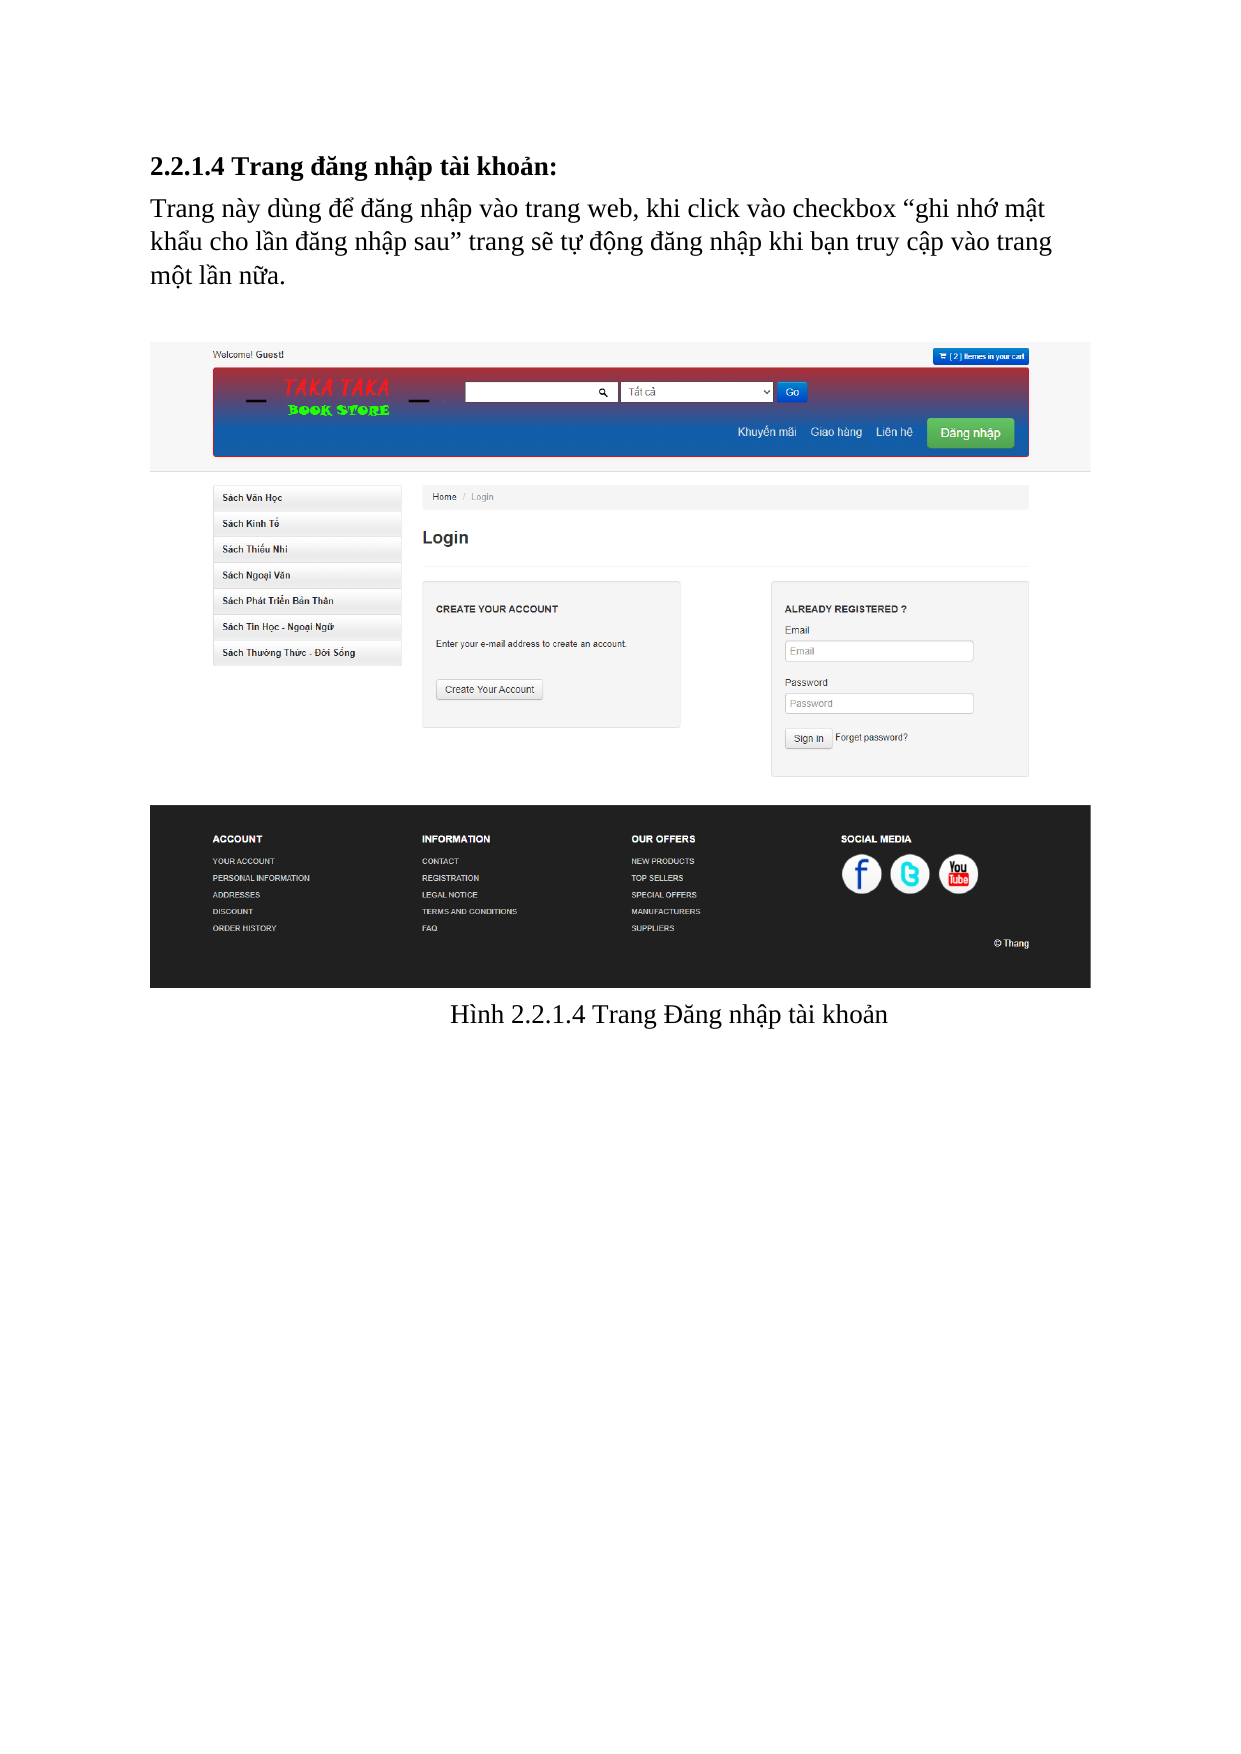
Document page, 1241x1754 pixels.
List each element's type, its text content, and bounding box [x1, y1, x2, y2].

text Hình 2.2.1.4 Trang Đăng nhập tài khoản [150, 998, 1090, 1030]
picture [150, 342, 1091, 988]
text Trang này dùng để đăng nhập vào trang web, khi click vào checkbox “ghi nhớ mật khẩu cho lần đăng nhập sau” trang sẽ tự động đăng nhập khi bạn truy cập vào trang một lần nữa. [150, 192, 1090, 290]
text 2.2.1.4 Trang đăng nhập tài khoản: [150, 150, 1090, 181]
